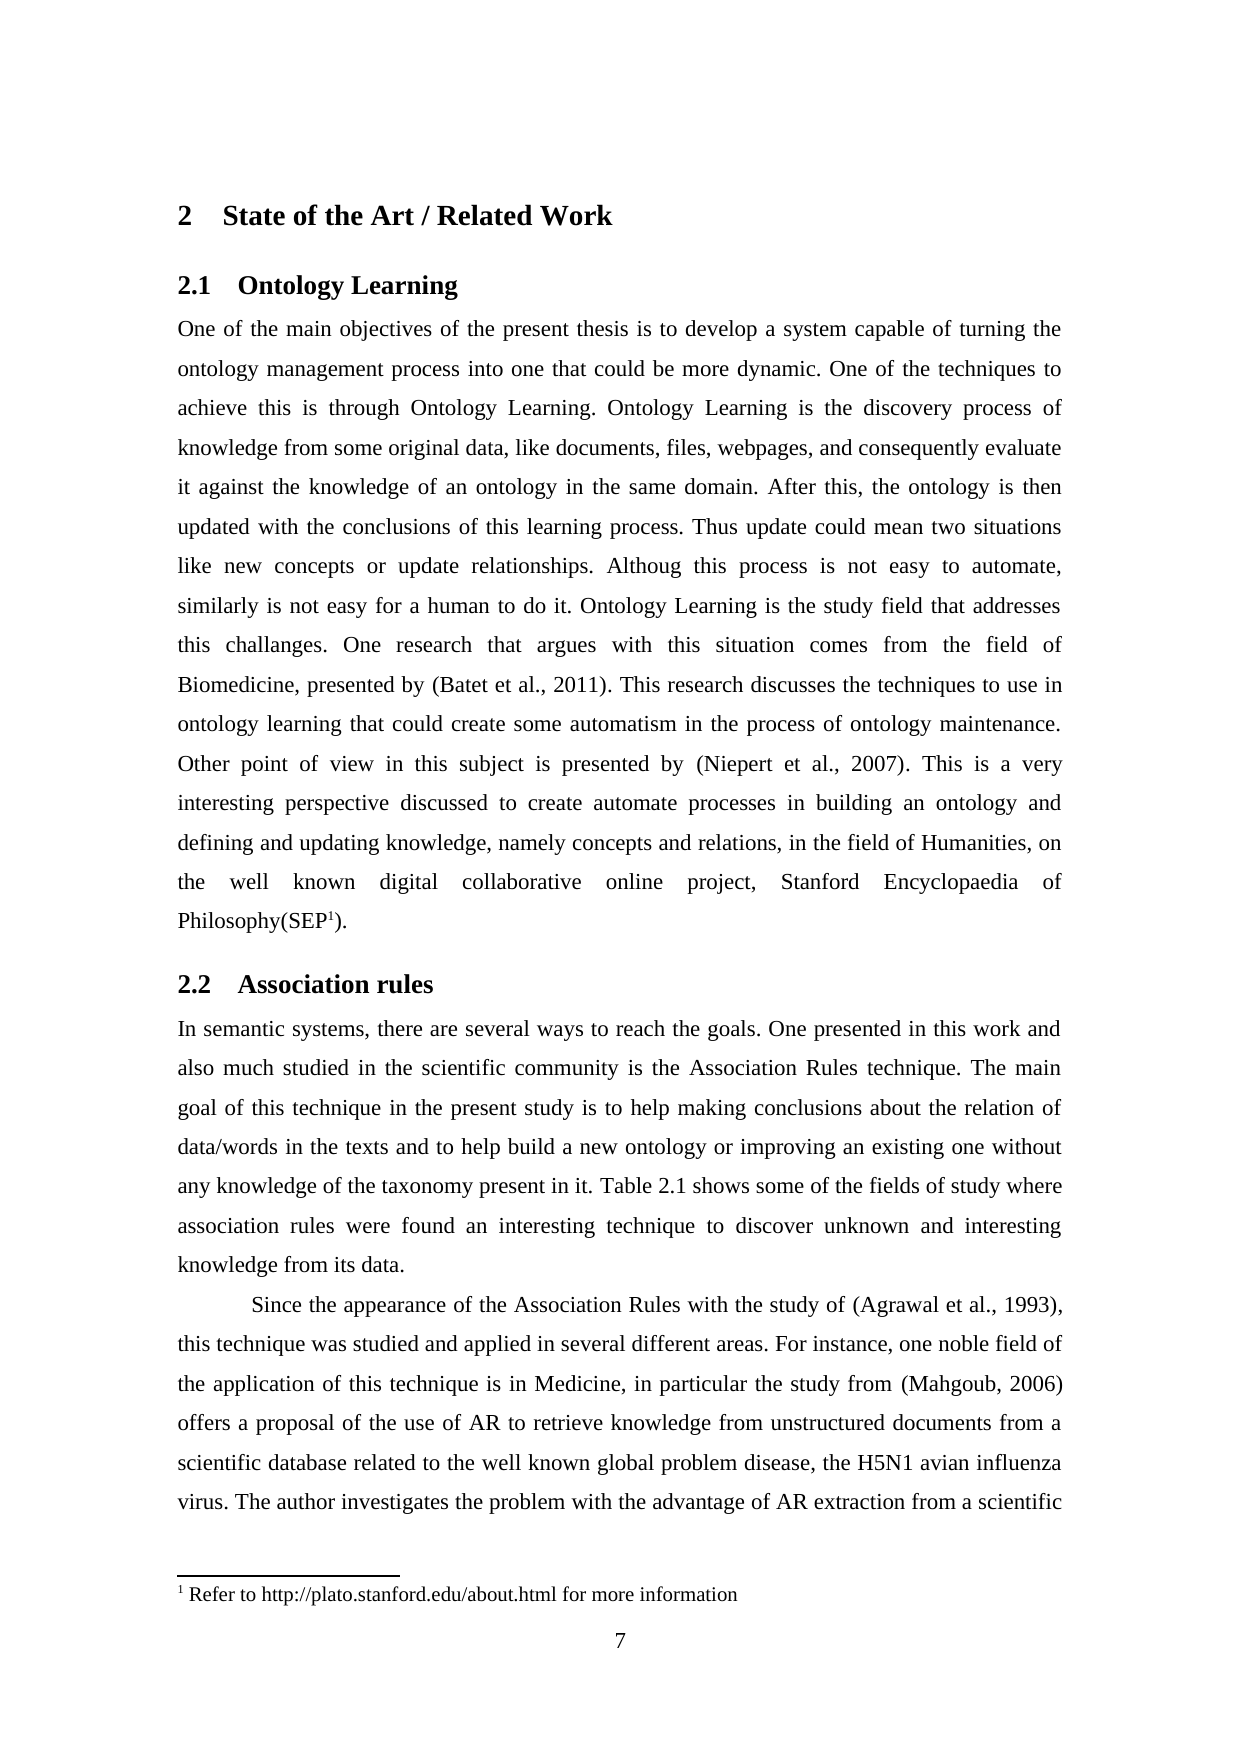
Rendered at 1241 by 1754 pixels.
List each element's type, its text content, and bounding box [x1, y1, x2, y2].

subtitle Association rules [177, 968, 1063, 999]
text In semantic systems, there are several ways to reach the goals. One presented in this work and also much studied in the scientific community is the Association Rules technique. The main goal of this technique in the present study is to help making conclusions about the relation of data/words in the texts and to help build a new ontology or improving an existing one without any knowledge of the taxonomy present in it. Table 2-1 shows some of the fields of study where association rules were found an interesting technique to discover unknown and interesting knowledge from its data. [177, 1014, 1063, 1278]
subtitle Ontology Learning [177, 269, 1063, 300]
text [177, 1291, 1063, 1515]
text One of the main objectives of the present thesis is to develop a system capable of turning the ontology management process into one that could be more dynamic. One of the techniques to achieve this is through Ontology Learning. Ontology Learning is the discovery process of knowledge from some original data, like documents, files, webpages, and consequently evaluate it against the knowledge of an ontology in the same domain. After this, the ontology is then updated with the conclusions of this learning process. Thus update could mean two situations like new concepts or update relationships. Althoug this process is not easy to automate, similarly is not easy for a human to do it. Ontology Learning is the study field that addresses this challanges. One research that argues with this situation comes from the field of Biomedicine, presented by (Batet et al., 2011). This research discusses the techniques to use in ontology learning that could create some automatism in the process of ontology maintenance. Other point of view in this subject is presented by (Niepert et al., 2007). This is a very interesting perspective discussed to create automate processes in building an ontology and defining and updating knowledge, namely concepts and relations, in the field of Humanities, on the well known digital collaborative online project, Stanford Encyclopaedia of Philosophy(SEP). [177, 315, 1063, 934]
subtitle State of the Art / Related Work [177, 198, 1063, 231]
